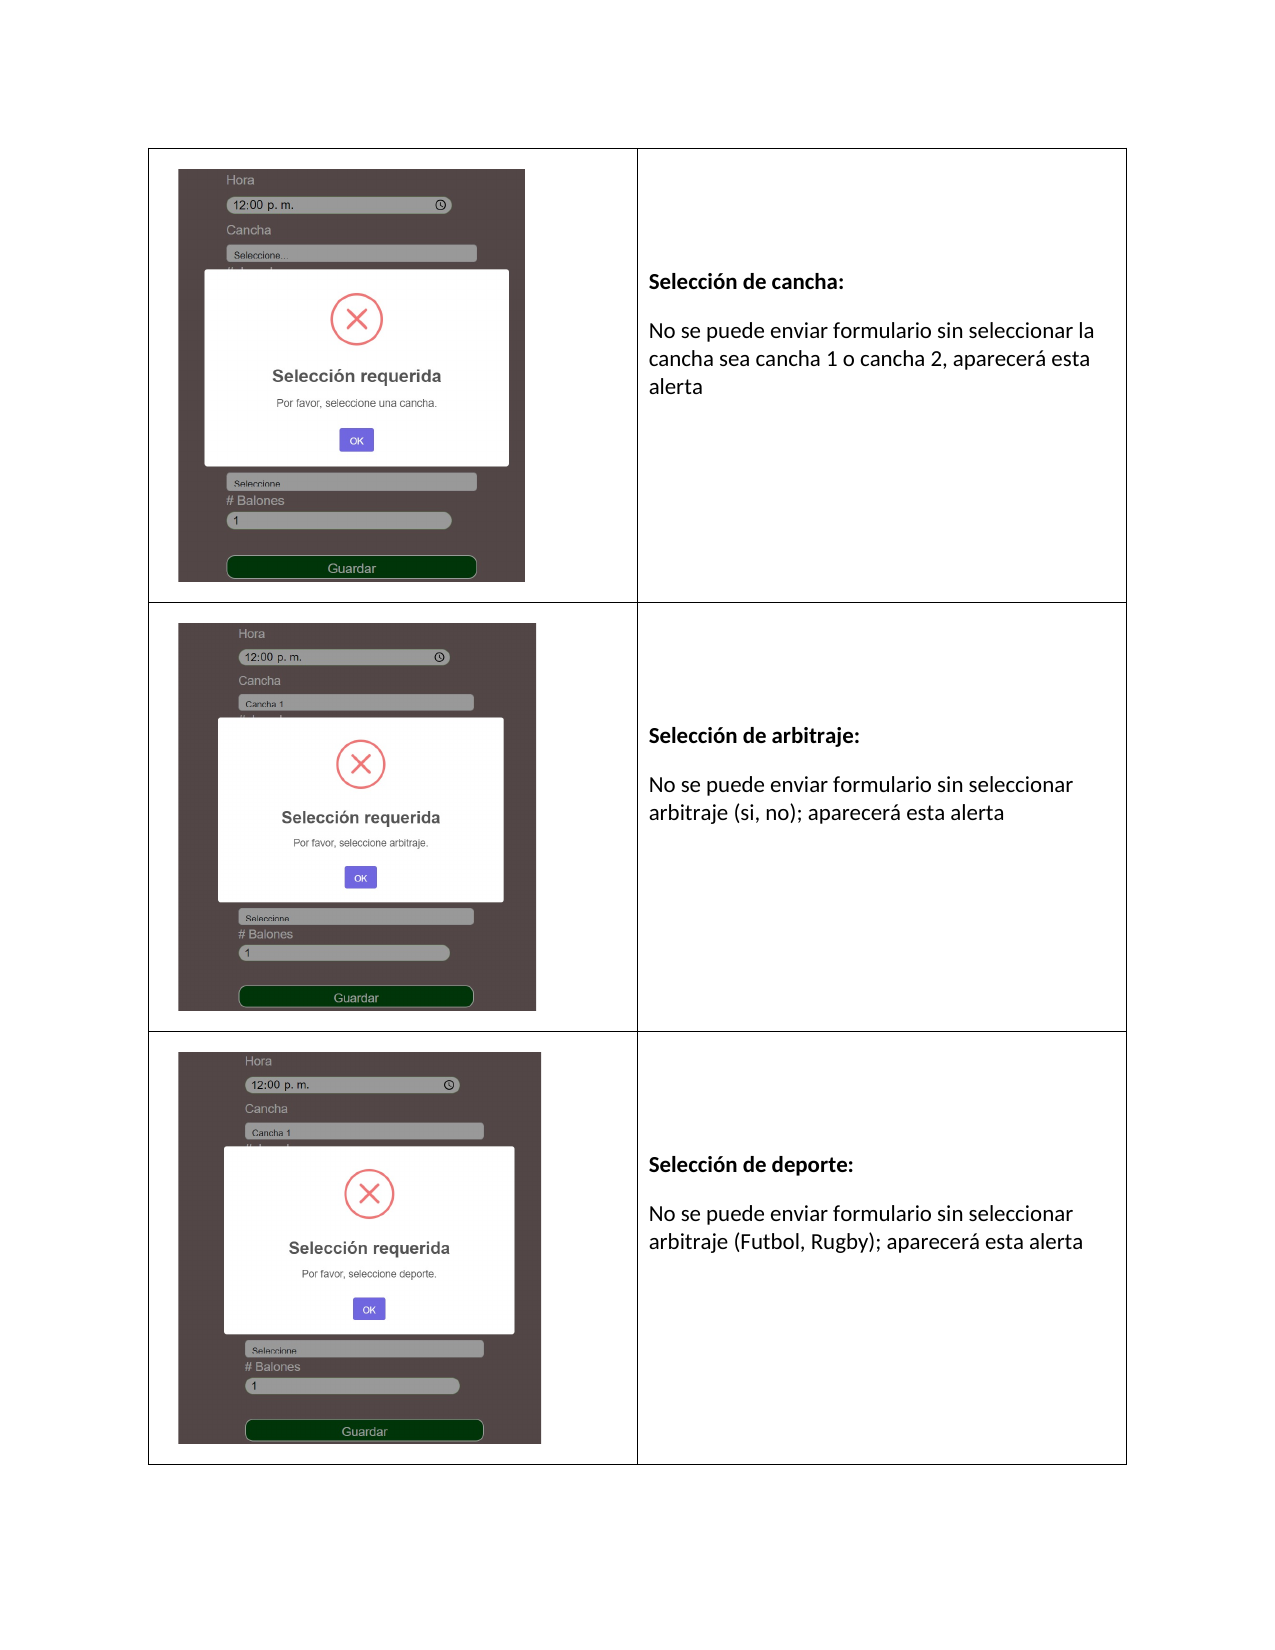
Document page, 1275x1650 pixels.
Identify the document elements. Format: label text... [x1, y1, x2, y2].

table_cell Selección de arbitraje: No se puede enviar formulario sin seleccionar arbitraje (si, no); aparecerá esta alerta [638, 603, 1126, 1031]
table_cell [149, 603, 637, 1031]
table_cell Selección de cancha: No se puede enviar formulario sin seleccionar la cancha sea cancha 1 o cancha 2, aparecerá esta alerta [638, 149, 1126, 602]
table_cell [149, 1032, 637, 1464]
table_cell [149, 149, 637, 602]
table_cell Selección de deporte: No se puede enviar formulario sin seleccionar arbitraje (Futbol, Rugby); aparecerá esta alerta [638, 1032, 1126, 1464]
